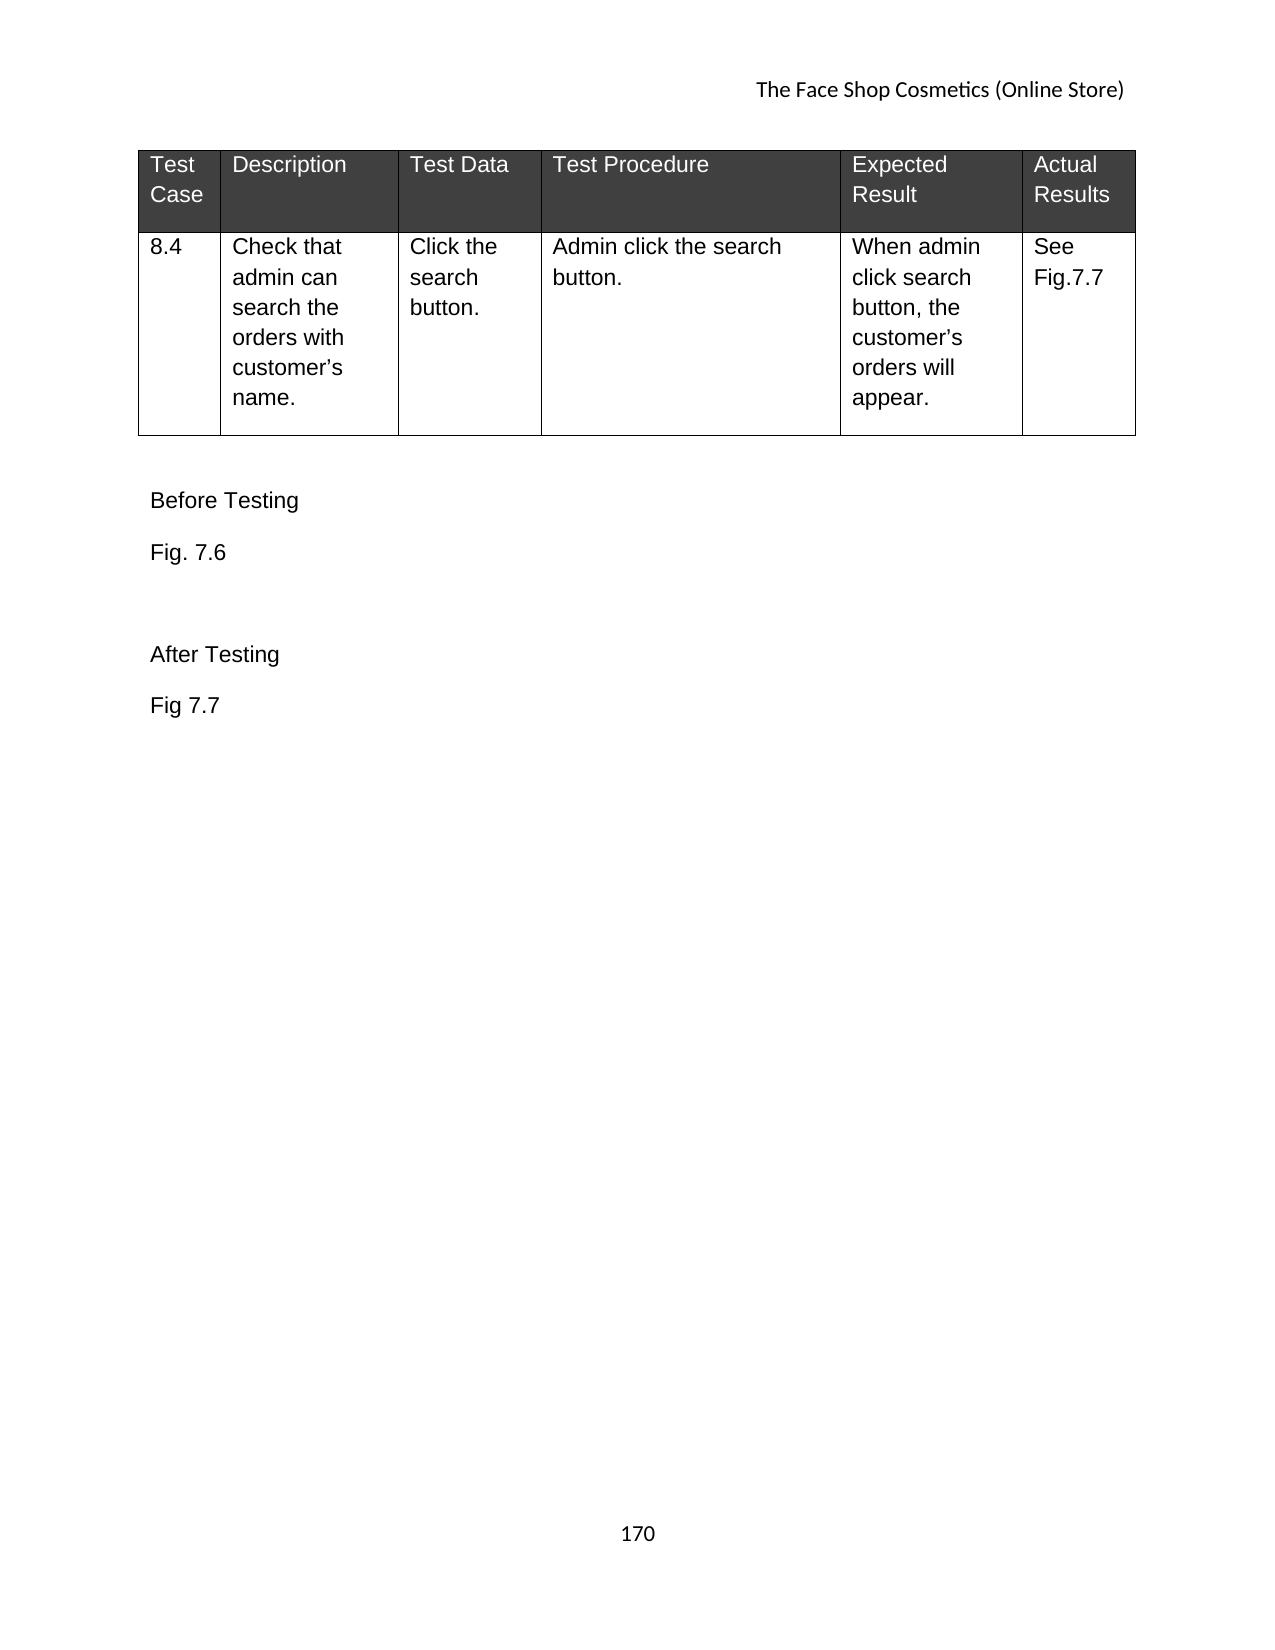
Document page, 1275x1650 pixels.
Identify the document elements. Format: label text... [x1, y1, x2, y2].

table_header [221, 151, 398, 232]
text After Testing [150, 641, 1125, 667]
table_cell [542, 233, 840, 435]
text Fig. 7.6 [150, 538, 1125, 565]
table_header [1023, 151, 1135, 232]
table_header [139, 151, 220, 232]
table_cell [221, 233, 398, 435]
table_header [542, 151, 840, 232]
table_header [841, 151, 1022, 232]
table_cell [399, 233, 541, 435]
text Fig 7.7 [150, 692, 1125, 718]
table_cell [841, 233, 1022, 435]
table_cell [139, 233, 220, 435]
text Before Testing [150, 487, 1125, 514]
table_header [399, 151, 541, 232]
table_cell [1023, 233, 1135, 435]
